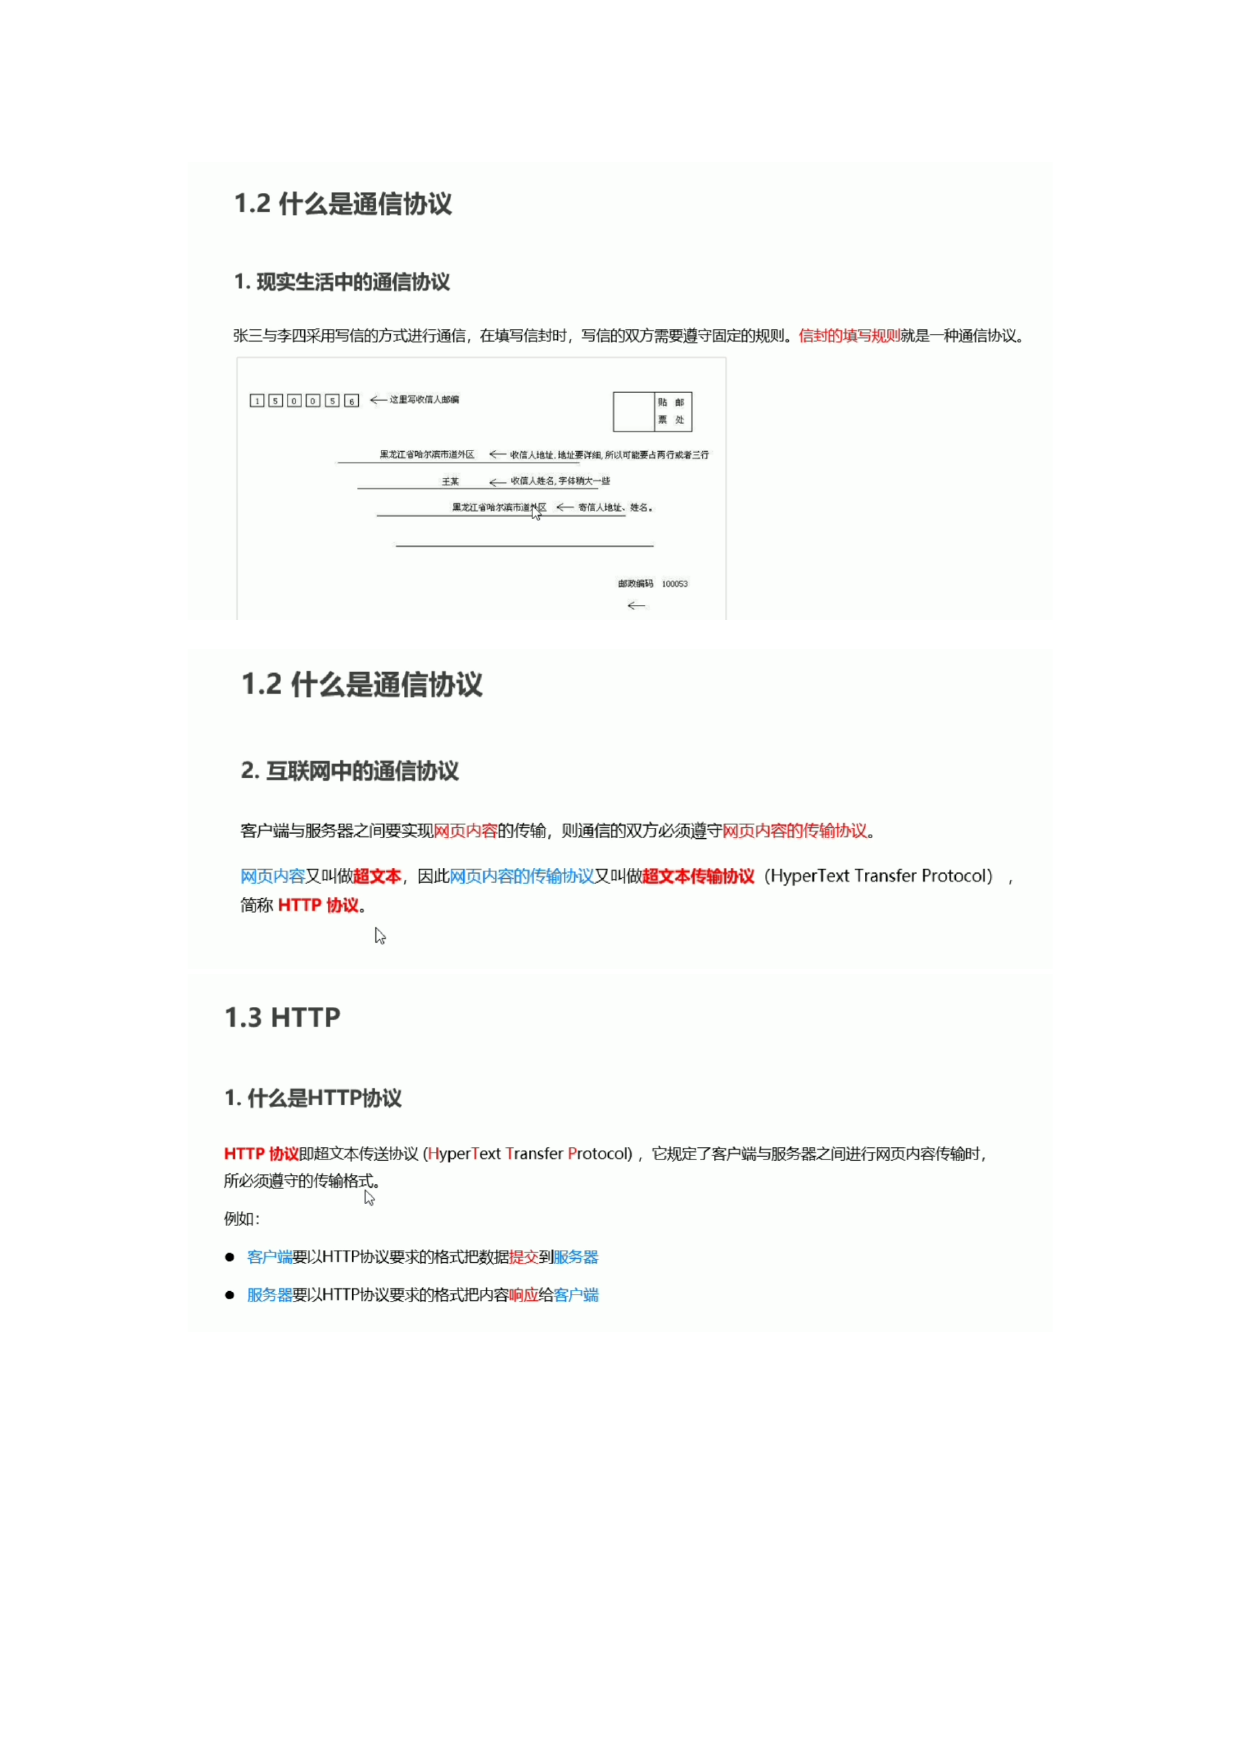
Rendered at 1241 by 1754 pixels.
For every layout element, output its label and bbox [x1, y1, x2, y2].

picture [187, 162, 1053, 620]
picture [187, 974, 1053, 1332]
picture [187, 649, 1053, 969]
